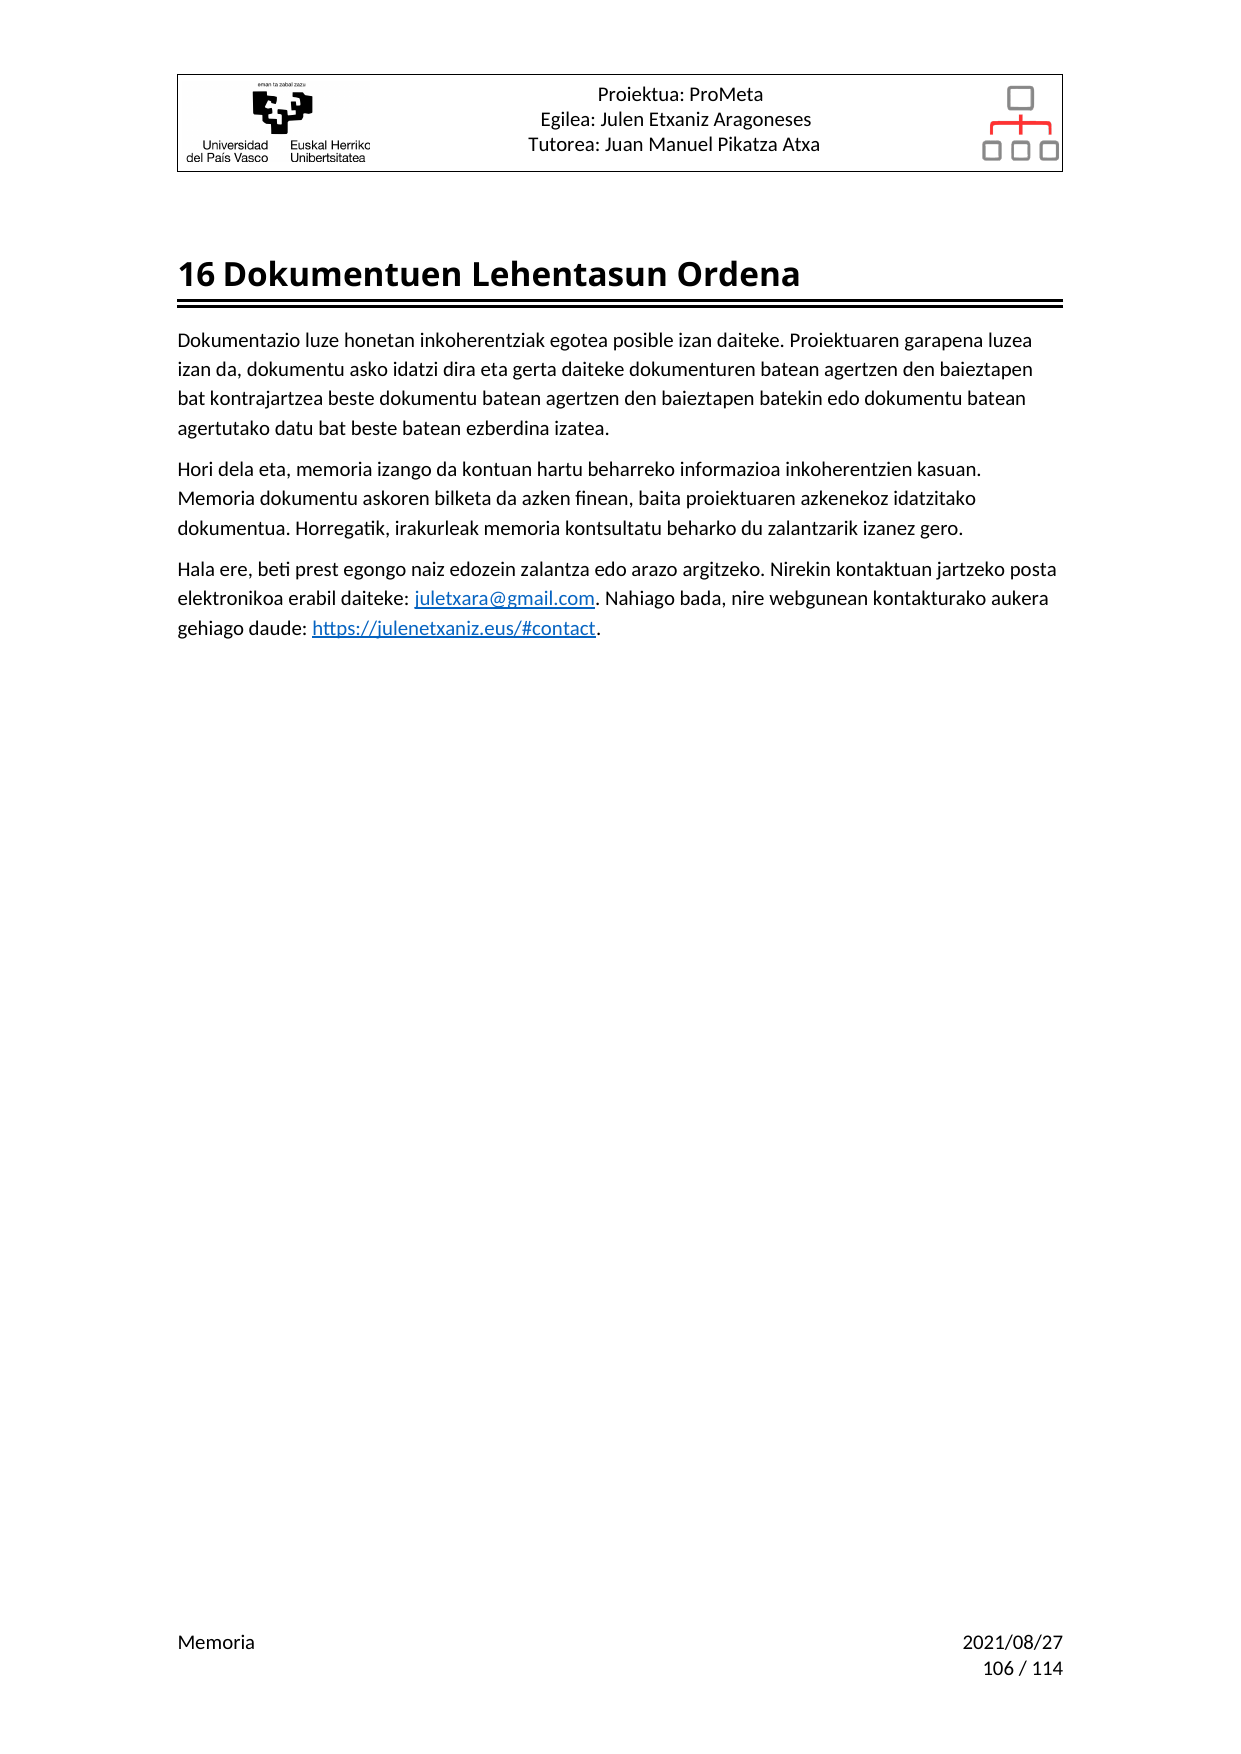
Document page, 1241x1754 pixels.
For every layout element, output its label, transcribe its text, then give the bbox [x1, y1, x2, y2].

picture [182, 81, 370, 162]
subtitle Dokumentuen Lehentasun Ordena [177, 251, 1063, 299]
text Dokumentazio luze honetan inkoherentziak egotea posible izan daiteke. Proiektuaren garapena luzea izan da, dokumentu asko idatzi dira eta gerta daiteke dokumenturen batean agertzen den baieztapen bat kontrajartzea beste dokumentu batean agertzen den baieztapen batekin edo dokumentu batean agertutako datu bat beste batean ezberdina izatea. [177, 327, 1063, 440]
text Hori dela eta, memoria izango da kontuan hartu beharreko informazioa inkoherentzien kasuan. Memoria dokumentu askoren bilketa da azken finean, baita proiektuaren azkenekoz idatzitako dokumentua. Horregatik, irakurleak memoria kontsultatu beharko du zalantzarik izanez gero. [177, 456, 1063, 540]
text Hala ere, beti prest egongo naiz edozein zalantza edo arazo argitzeko. Nirekin kontaktuan jartzeko posta elektronikoa erabil daiteke: juletxara@gmail.com. Nahiago bada, nire webgunean kontakturako aukera gehiago daude: https://julenetxaniz.eus/#contact. [177, 556, 1063, 640]
picture [978, 80, 1060, 162]
